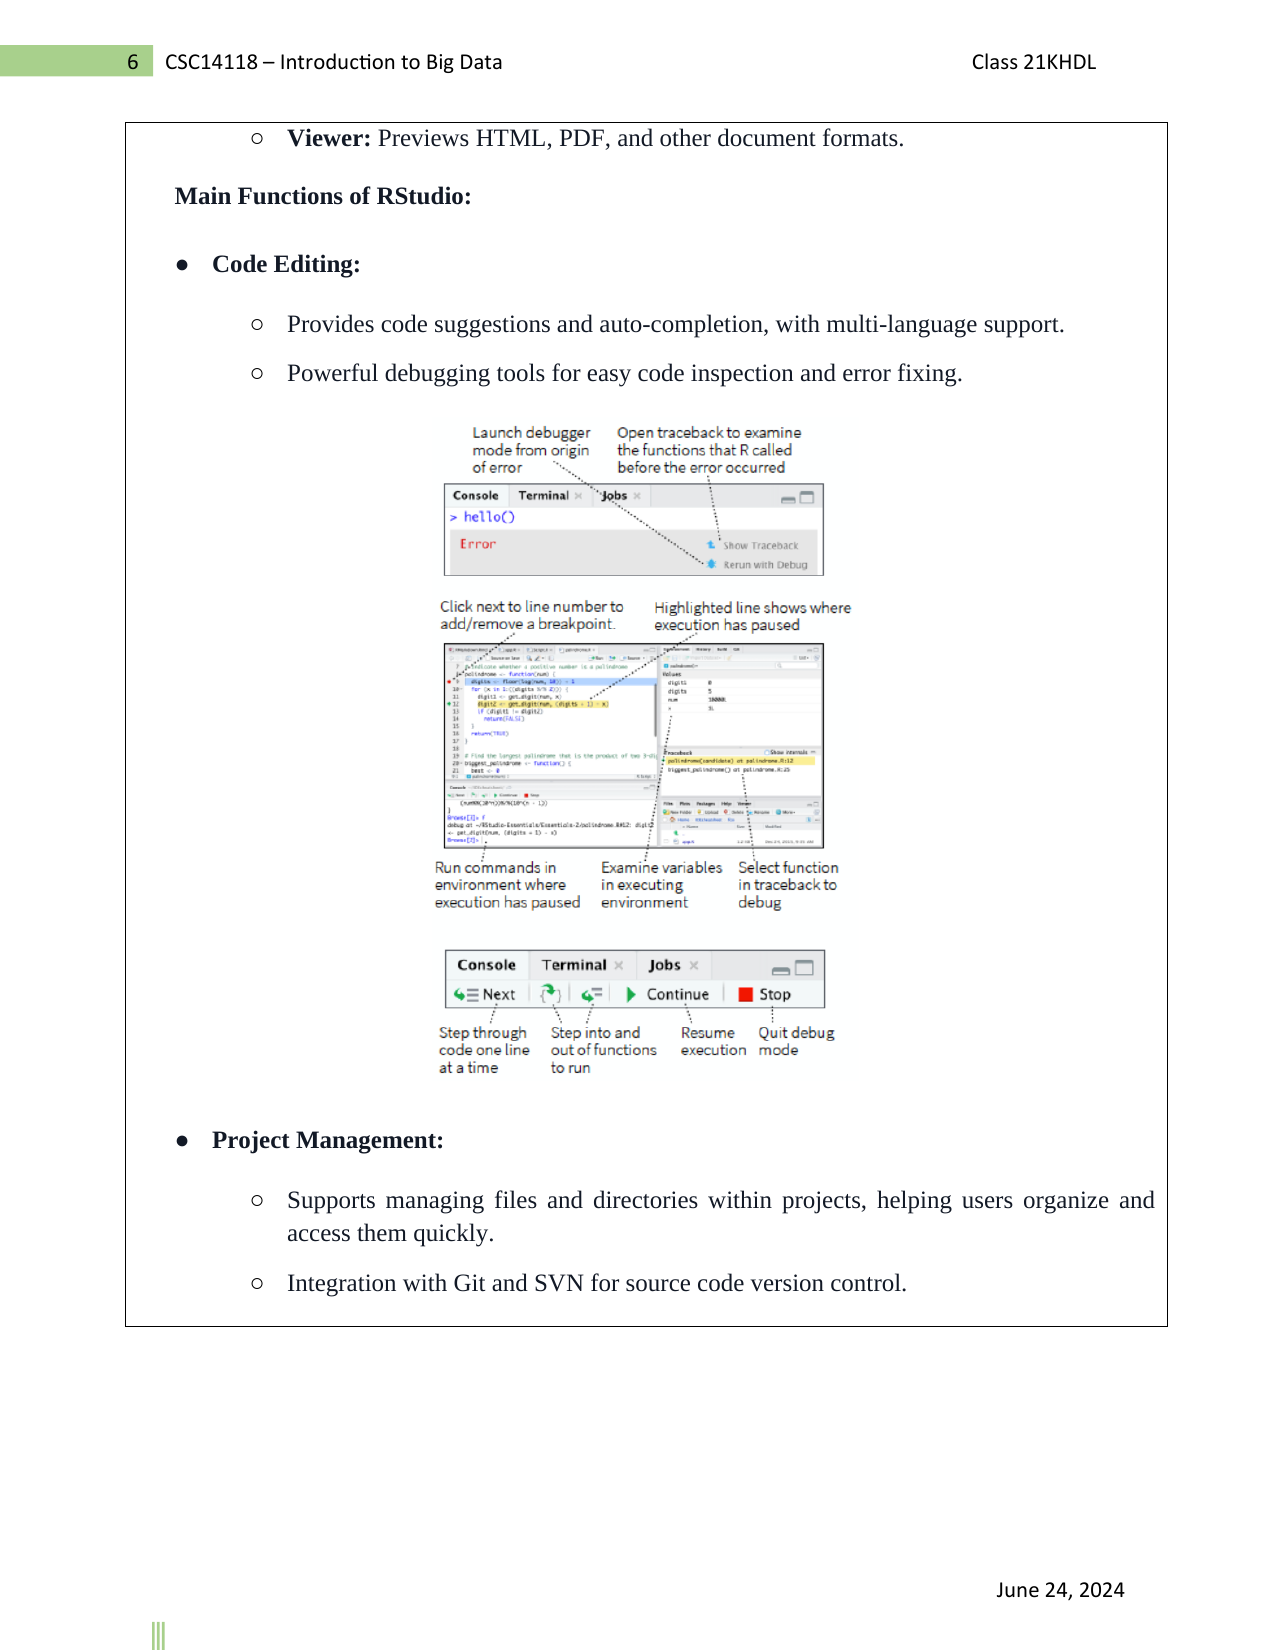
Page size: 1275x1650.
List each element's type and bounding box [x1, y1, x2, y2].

table_header [126, 123, 1167, 1326]
picture [423, 416, 870, 1087]
